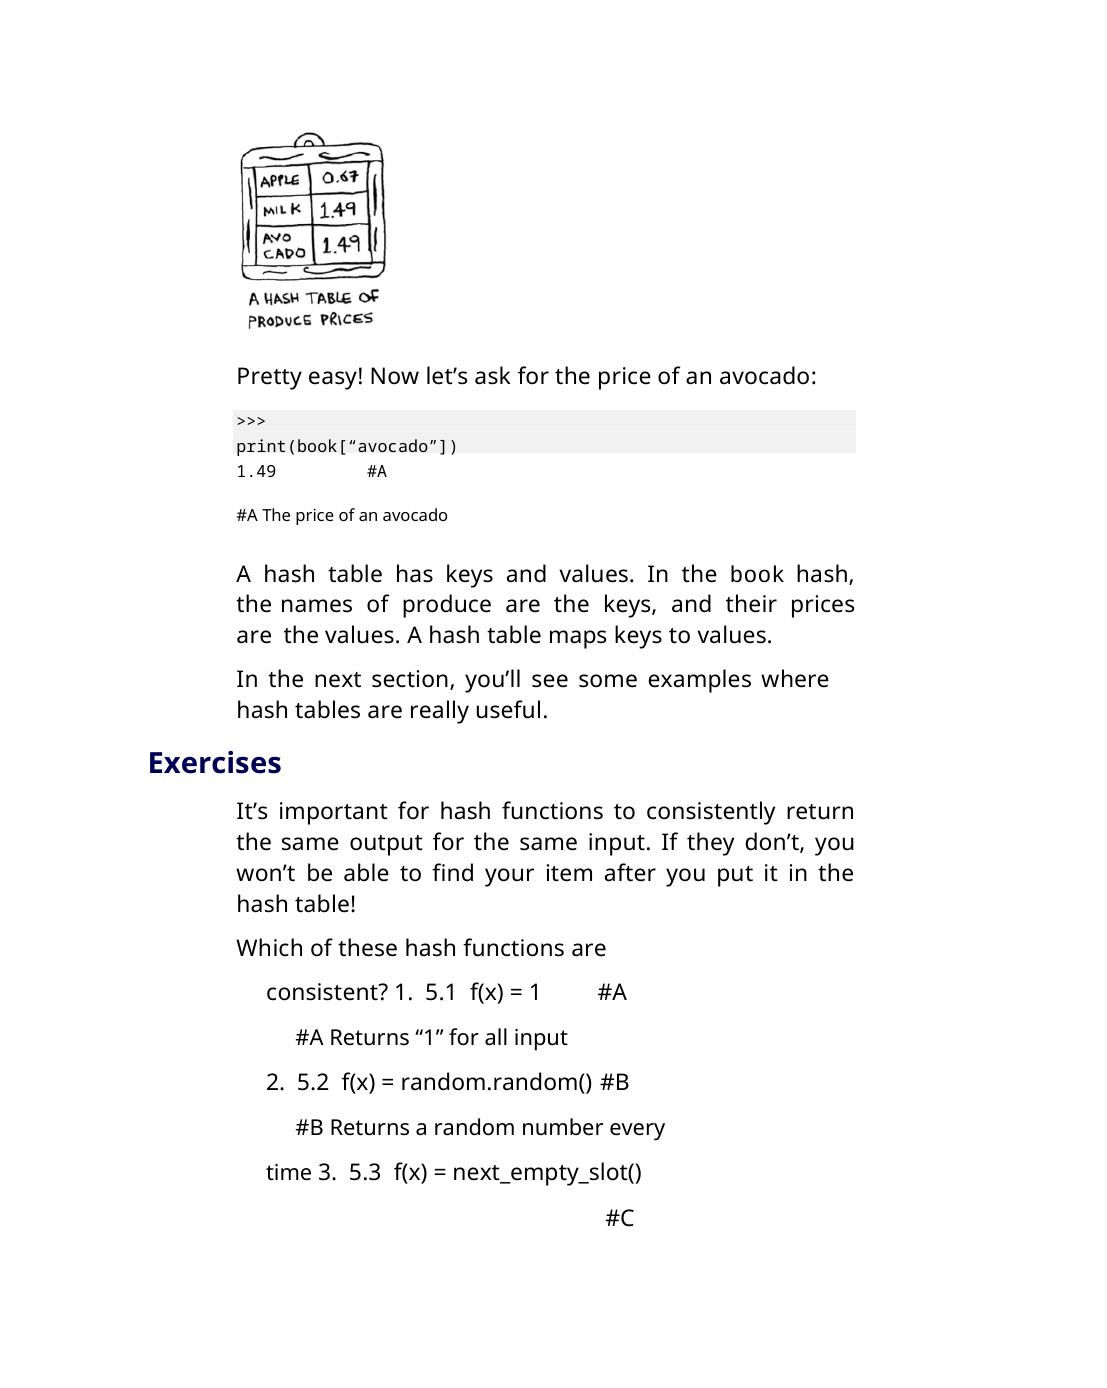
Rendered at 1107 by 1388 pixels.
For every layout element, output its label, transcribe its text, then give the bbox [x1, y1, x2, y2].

text Exercises [147, 742, 1021, 782]
text >>> print(book[“avocado”]) 1.49 #A [236, 410, 488, 482]
picture [236, 127, 393, 335]
text #A The price of an avocado [236, 503, 1021, 526]
text 2. 5.2 f(x) = random.random() #B [266, 1066, 1021, 1097]
text #B Returns a random number every time 3. 5.3 f(x) = next_empty_slot() #C [266, 1112, 694, 1233]
text It’s important for hash functions to consistently return the same output for the same input. If they don’t, you won’t be able to find your item after you put it in the hash table! [236, 794, 855, 919]
text In the next section, you’ll see some examples where hash tables are really useful. [236, 663, 859, 726]
text Pretty easy! Now let’s ask for the price of an avocado: [236, 360, 1021, 391]
text A hash table has keys and values. In the bookhash, the names of produce are the keys, and their prices are the values. A hash table maps keys to values. [236, 558, 855, 651]
text #A Returns “1” for all input [295, 1022, 1021, 1052]
text Which of these hash functions are consistent? 1. 5.1 f(x) = 1 #A [236, 932, 713, 1007]
